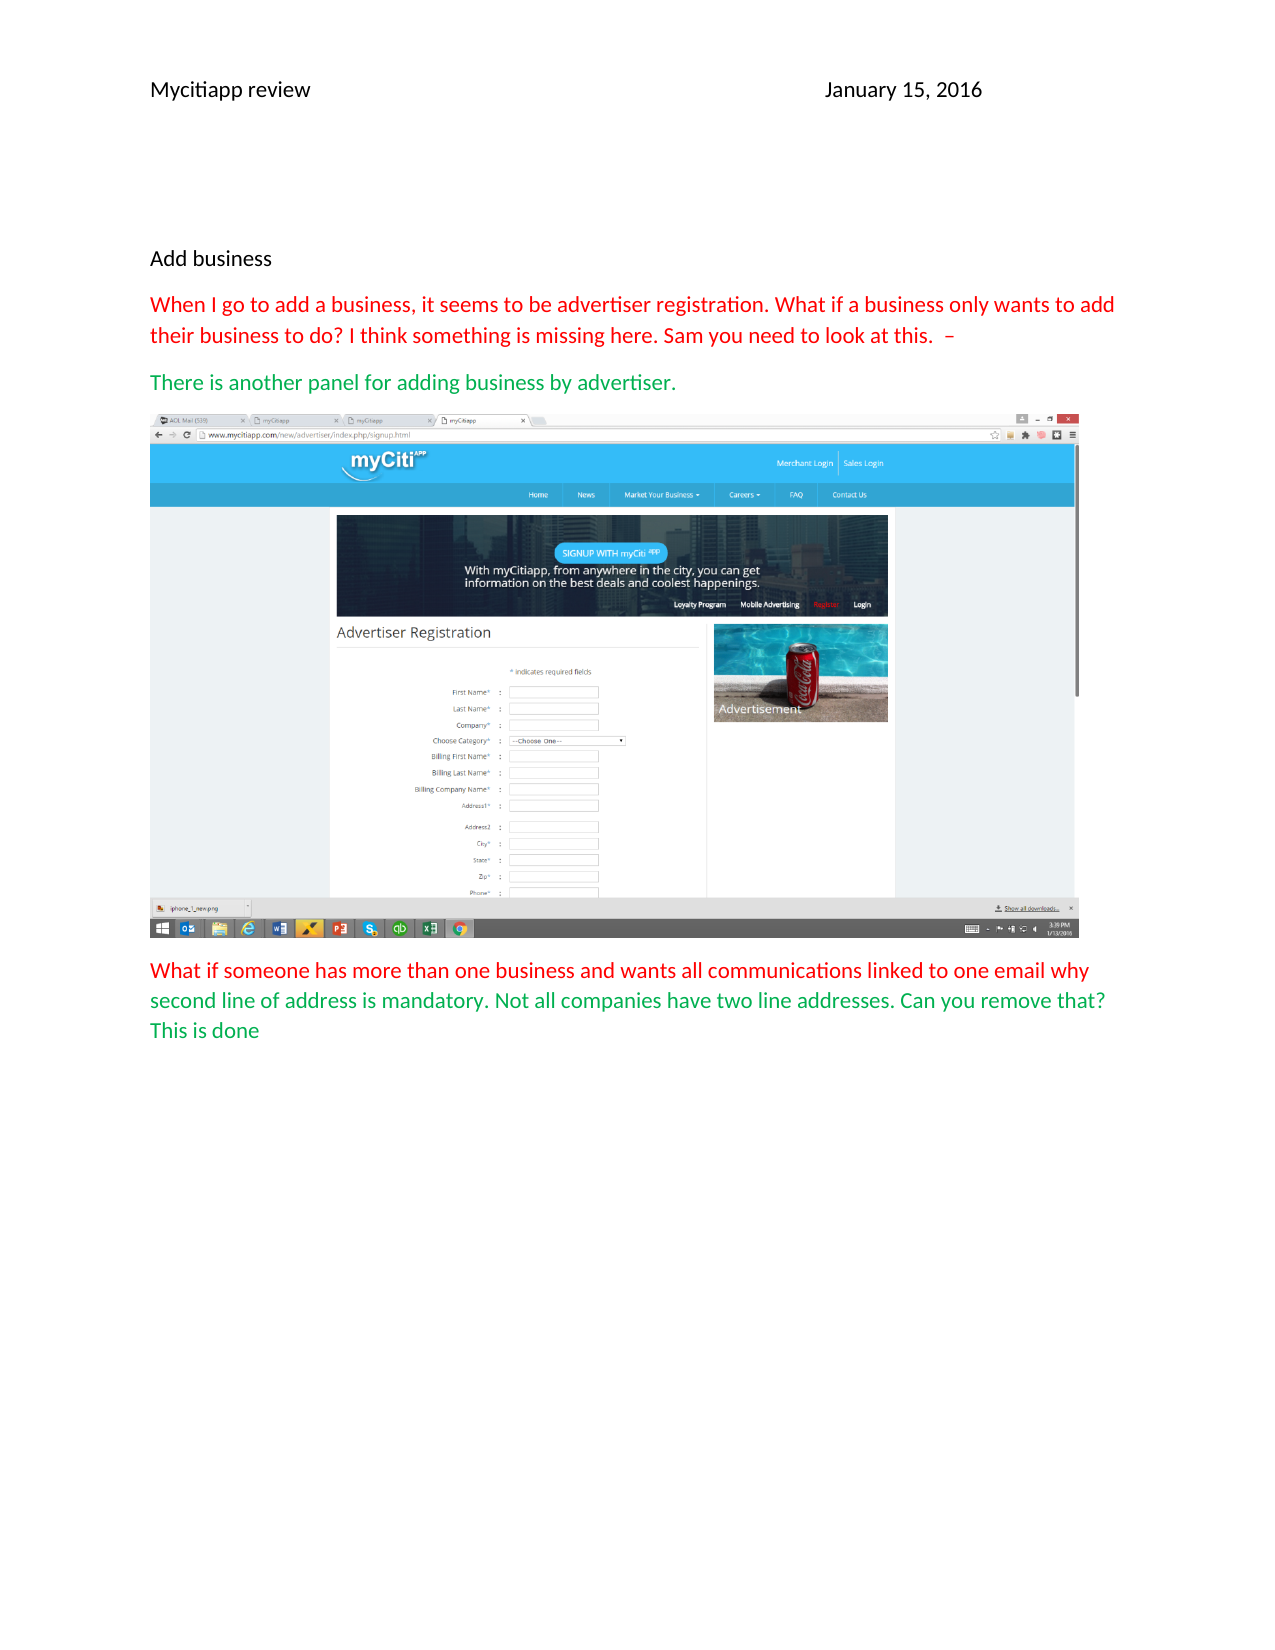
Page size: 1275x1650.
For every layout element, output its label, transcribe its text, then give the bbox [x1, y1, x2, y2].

text Add business [150, 244, 1125, 272]
text What if someone has more than one business and wants all communications linked to one email why second line of address is mandatory. Not all companies have two line addresses. Can you remove that? This is done [150, 956, 1125, 1044]
text When I go to add a business, it seems to be advertiser registration. What if a business only wants to add their business to do? I think something is missing here. Sam you need to look at this. – [150, 291, 1125, 349]
text There is another panel for adding business by advertiser. [150, 368, 1125, 396]
picture [150, 414, 1079, 938]
